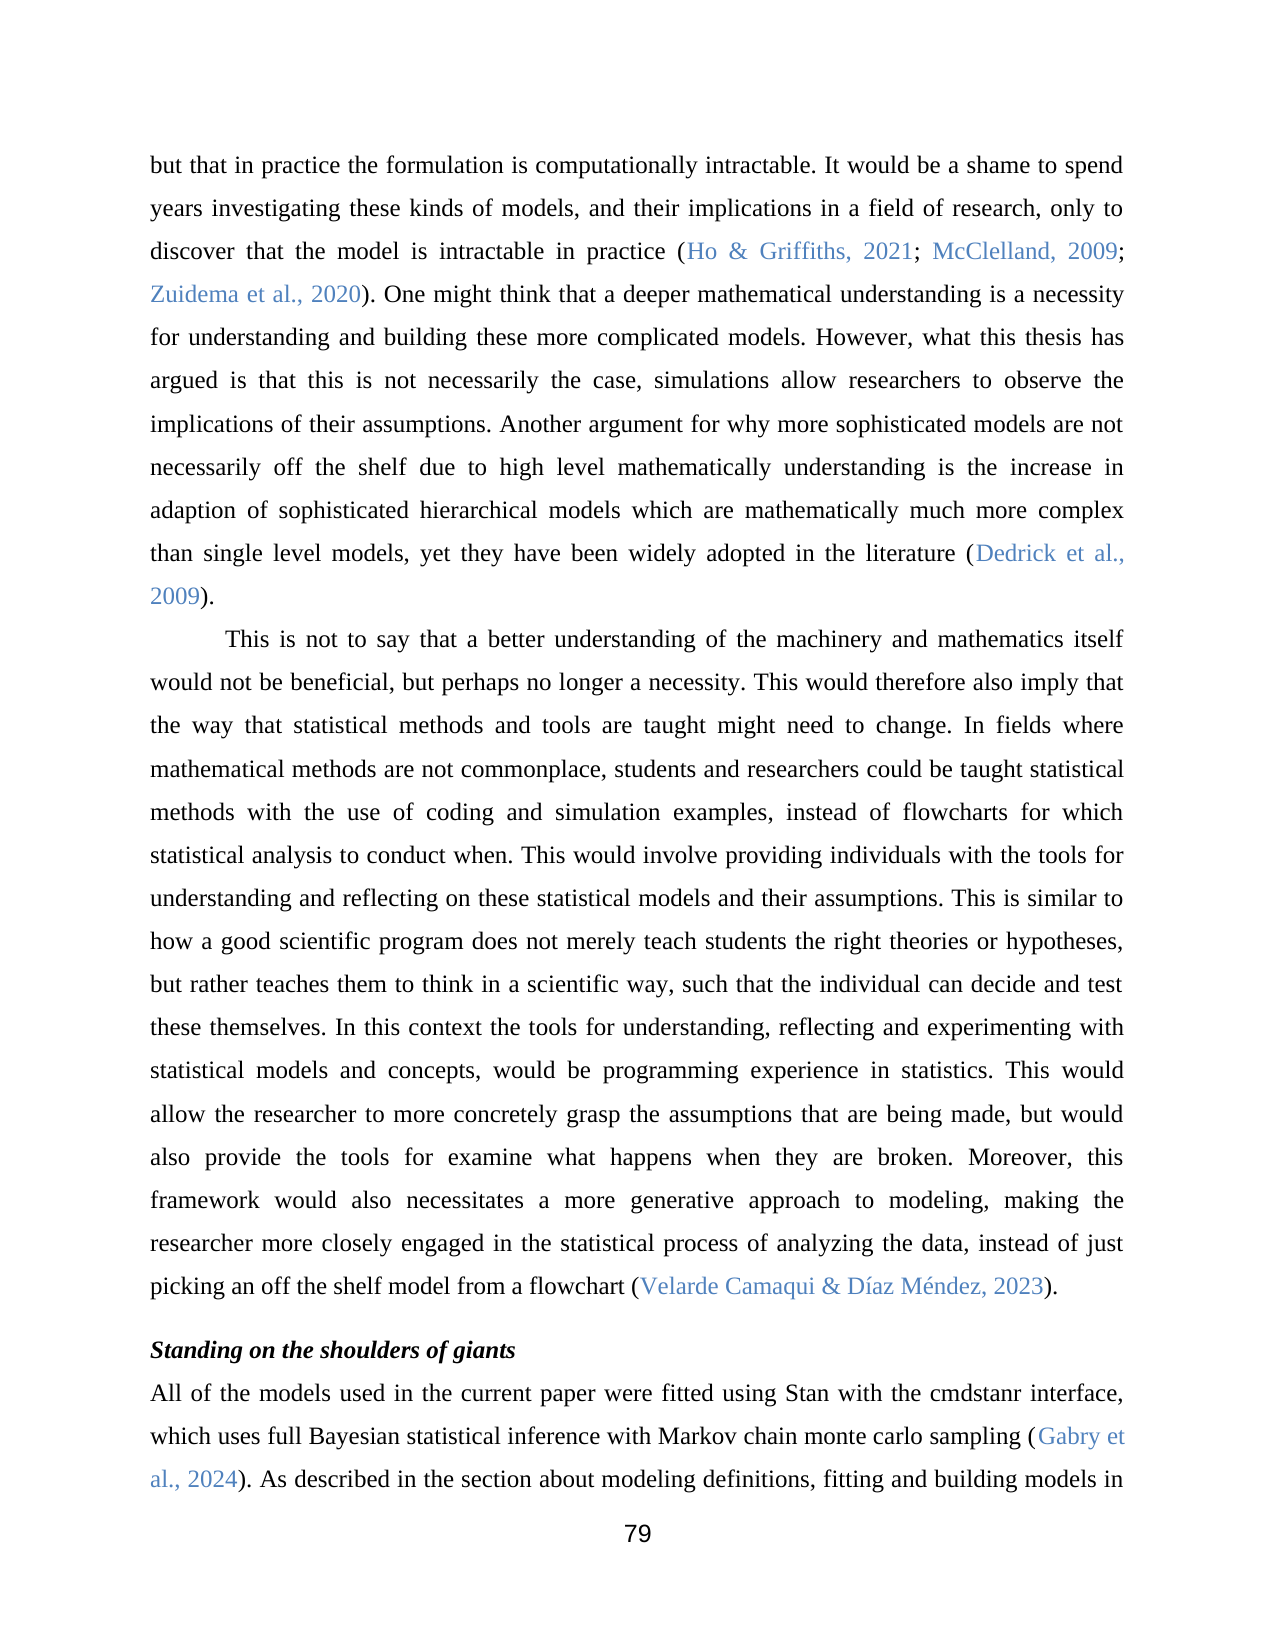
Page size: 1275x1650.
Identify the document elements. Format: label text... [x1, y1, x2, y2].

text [150, 1378, 1125, 1493]
text This is not to say that a better understanding of the machinery and mathematics itself would not be beneficial, but perhaps no longer a necessity. This would therefore also imply that the way that statistical methods and tools are taught might need to change. In fields where mathematical methods are not commonplace, students and researchers could be taught statistical methods with the use of coding and simulation examples, instead of flowcharts for which statistical analysis to conduct when. This would involve providing individuals with the tools for understanding and reflecting on these statistical models and their assumptions. This is similar to how a good scientific program does not merely teach students the right theories or hypotheses, but rather teaches them to think in a scientific way, such that the individual can decide and test these themselves. In this context the tools for understanding, reflecting and experimenting with statistical models and concepts, would be programming experience in statistics. This would allow the researcher to more concretely grasp the assumptions that are being made, but would also provide the tools for examine what happens when they are broken. Moreover, this framework would also necessitates a more generative approach to modeling, making the researcher more closely engaged in the statistical process of analyzing the data, instead of just picking an off the shelf model from a flowchart (Velarde Camaqui & Díaz Méndez, 2023). [150, 624, 1125, 1300]
subtitle Standing on the shoulders of giants [150, 1335, 1125, 1364]
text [150, 150, 1125, 610]
